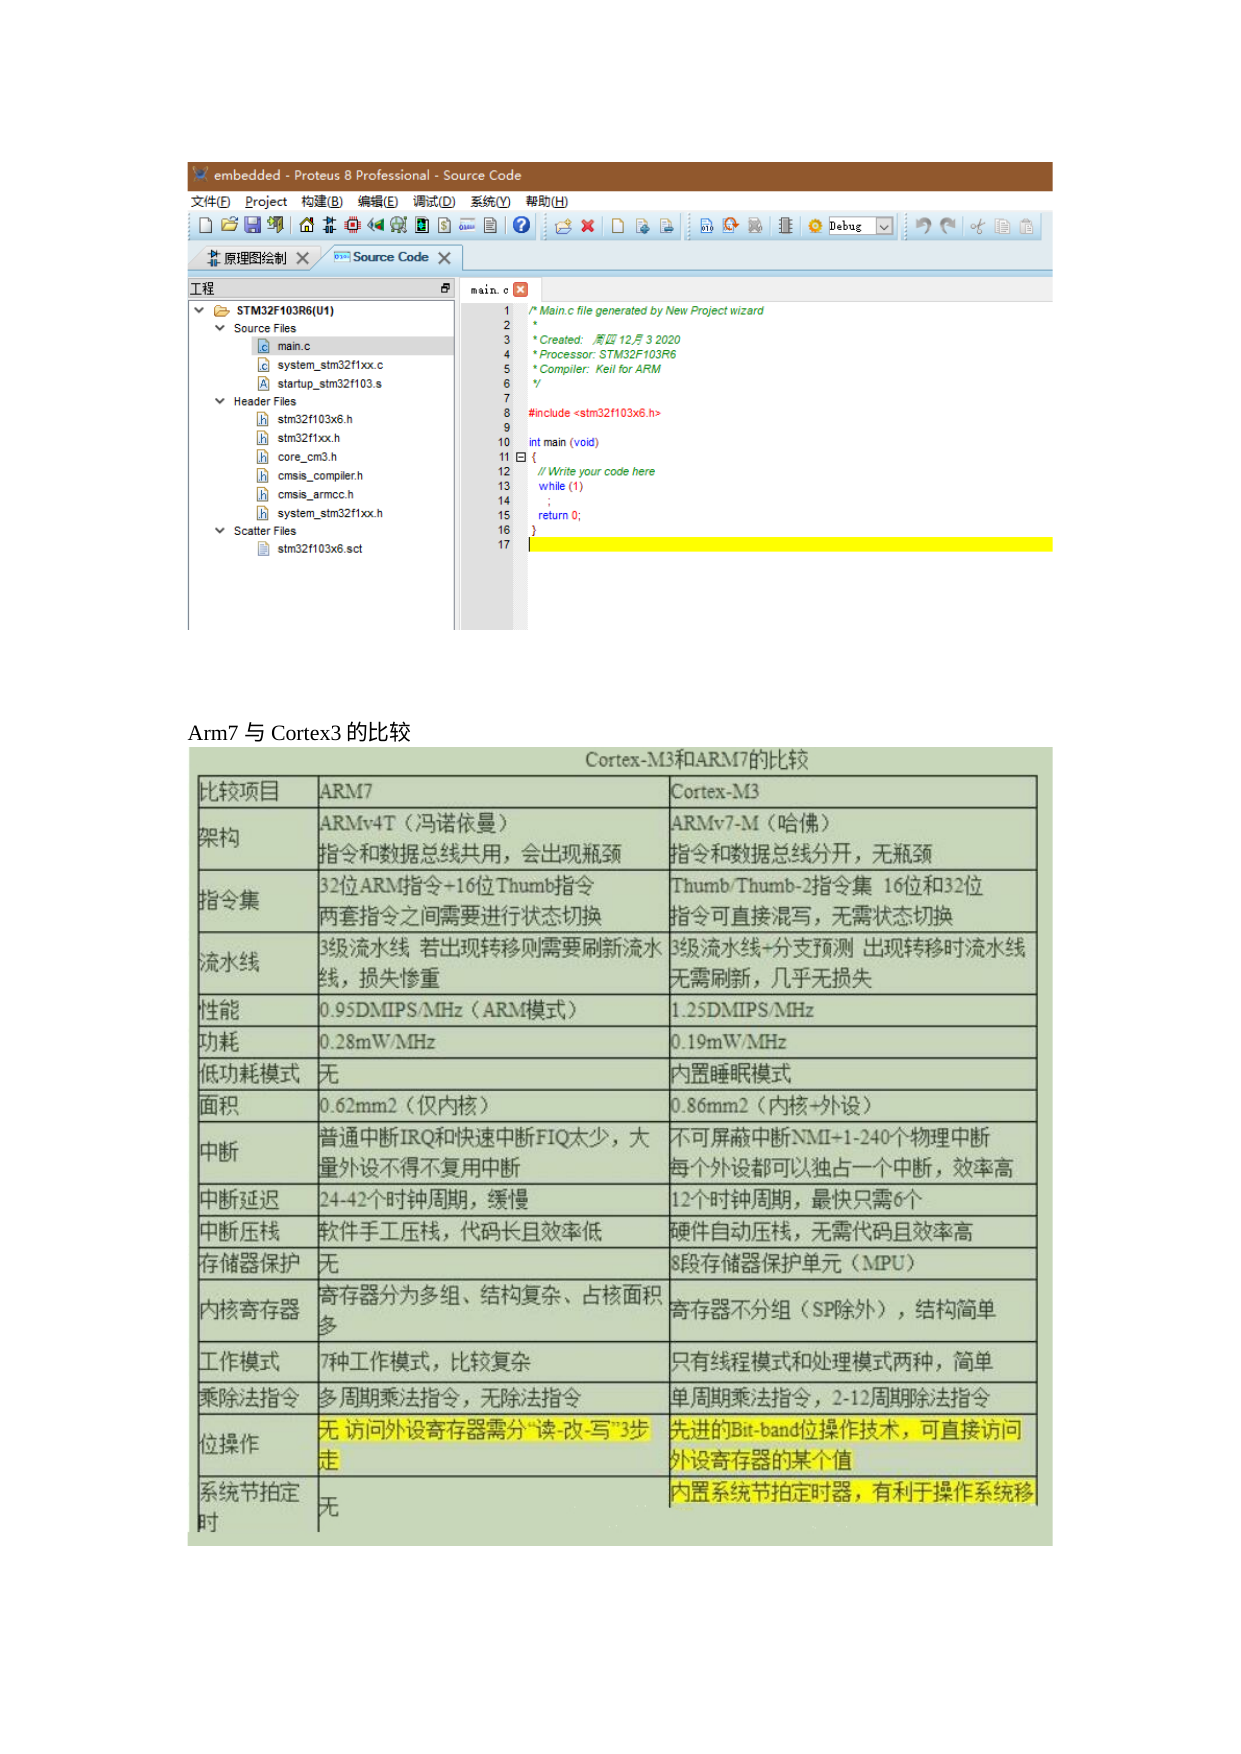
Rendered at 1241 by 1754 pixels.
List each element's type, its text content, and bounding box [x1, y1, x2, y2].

picture [187, 747, 1053, 1546]
text Arm7 与 Cortex3的比较 [187, 714, 1053, 747]
picture [187, 162, 1053, 630]
